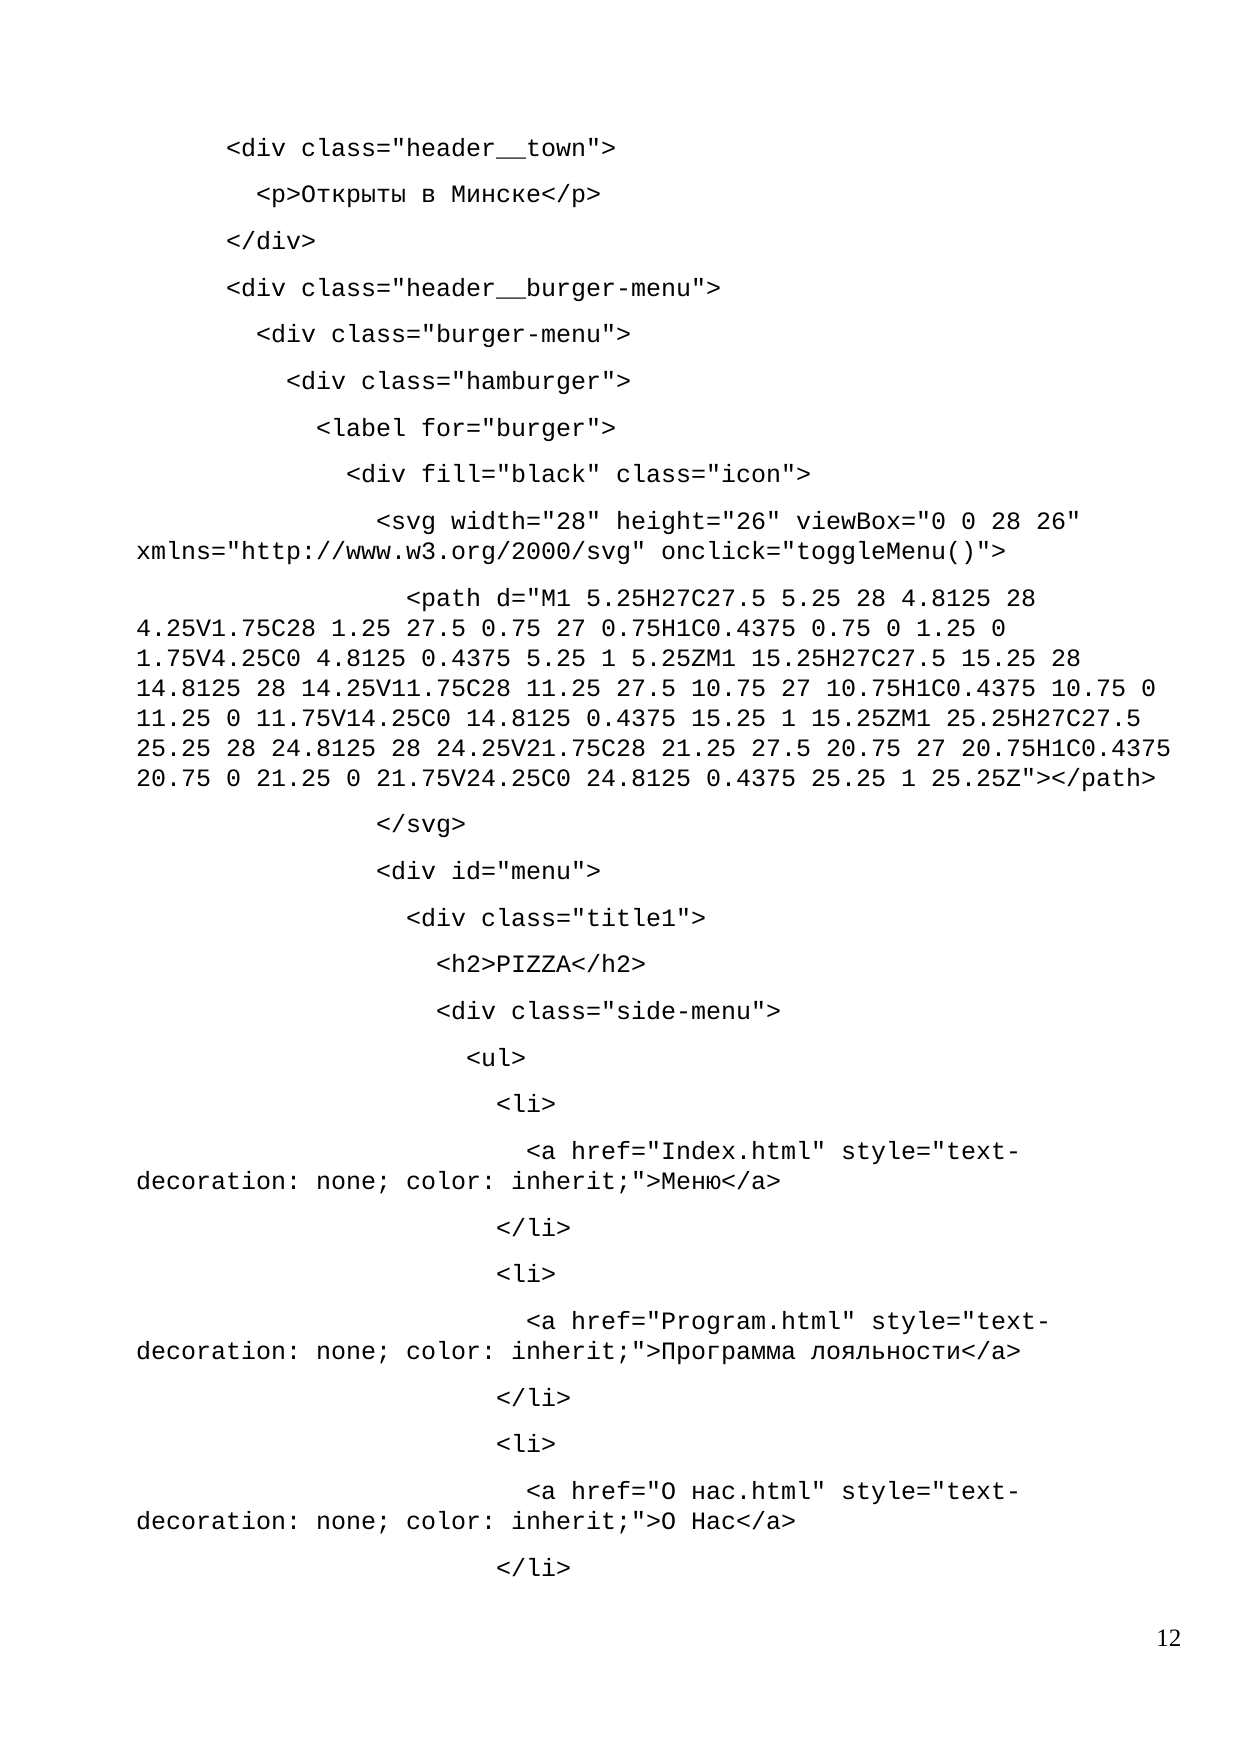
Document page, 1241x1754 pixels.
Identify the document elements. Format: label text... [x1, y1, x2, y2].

text <ul> [136, 1045, 1181, 1074]
text <p>Открыты в Минске</p> [136, 182, 1181, 210]
text </div> [136, 229, 1181, 257]
text </svg> [136, 812, 1181, 840]
text <div class="title1"> [136, 905, 1181, 934]
text <li> [136, 1092, 1181, 1120]
text <a href="Index.html" style="text-decoration: none; color: inherit;">Меню</a> [136, 1139, 1181, 1197]
text </li> [136, 1385, 1181, 1414]
text <div class="header__town"> [136, 135, 1181, 164]
text <div class="hamburger"> [136, 369, 1181, 397]
text <svg width="28" height="26" viewBox="0 0 28 26" xmlns="http://www.w3.org/2000/svg" onclick="toggleMenu()"> [136, 509, 1181, 567]
text <h2>PIZZA</h2> [136, 952, 1181, 980]
text <li> [136, 1262, 1181, 1290]
text <label for="burger"> [136, 415, 1181, 444]
text <li> [136, 1432, 1181, 1460]
text <a href="Program.html" style="text-decoration: none; color: inherit;">Программа лояльности</a> [136, 1309, 1181, 1367]
text </li> [136, 1215, 1181, 1244]
text <div id="menu"> [136, 859, 1181, 887]
text </li> [136, 1555, 1181, 1584]
text <div class="side-menu"> [136, 999, 1181, 1027]
text <a href="О нас.html" style="text-decoration: none; color: inherit;">О Нас</a> [136, 1479, 1181, 1537]
text <div class="header__burger-menu"> [136, 275, 1181, 304]
text <div fill="black" class="icon"> [136, 462, 1181, 490]
text <path d="M1 5.25H27C27.5 5.25 28 4.8125 28 4.25V1.75C28 1.25 27.5 0.75 27 0.75H1C0.4375 0.75 0 1.25 0 1.75V4.25C0 4.8125 0.4375 5.25 1 5.25ZM1 15.25H27C27.5 15.25 28 14.8125 28 14.25V11.75C28 11.25 27.5 10.75 27 10.75H1C0.4375 10.75 0 11.25 0 11.75V14.25C0 14.8125 0.4375 15.25 1 15.25ZM1 25.25H27C27.5 25.25 28 24.8125 28 24.25V21.75C28 21.25 27.5 20.75 27 20.75H1C0.4375 20.75 0 21.25 0 21.75V24.25C0 24.8125 0.4375 25.25 1 25.25Z"></path> [136, 585, 1181, 794]
text <div class="burger-menu"> [136, 322, 1181, 350]
